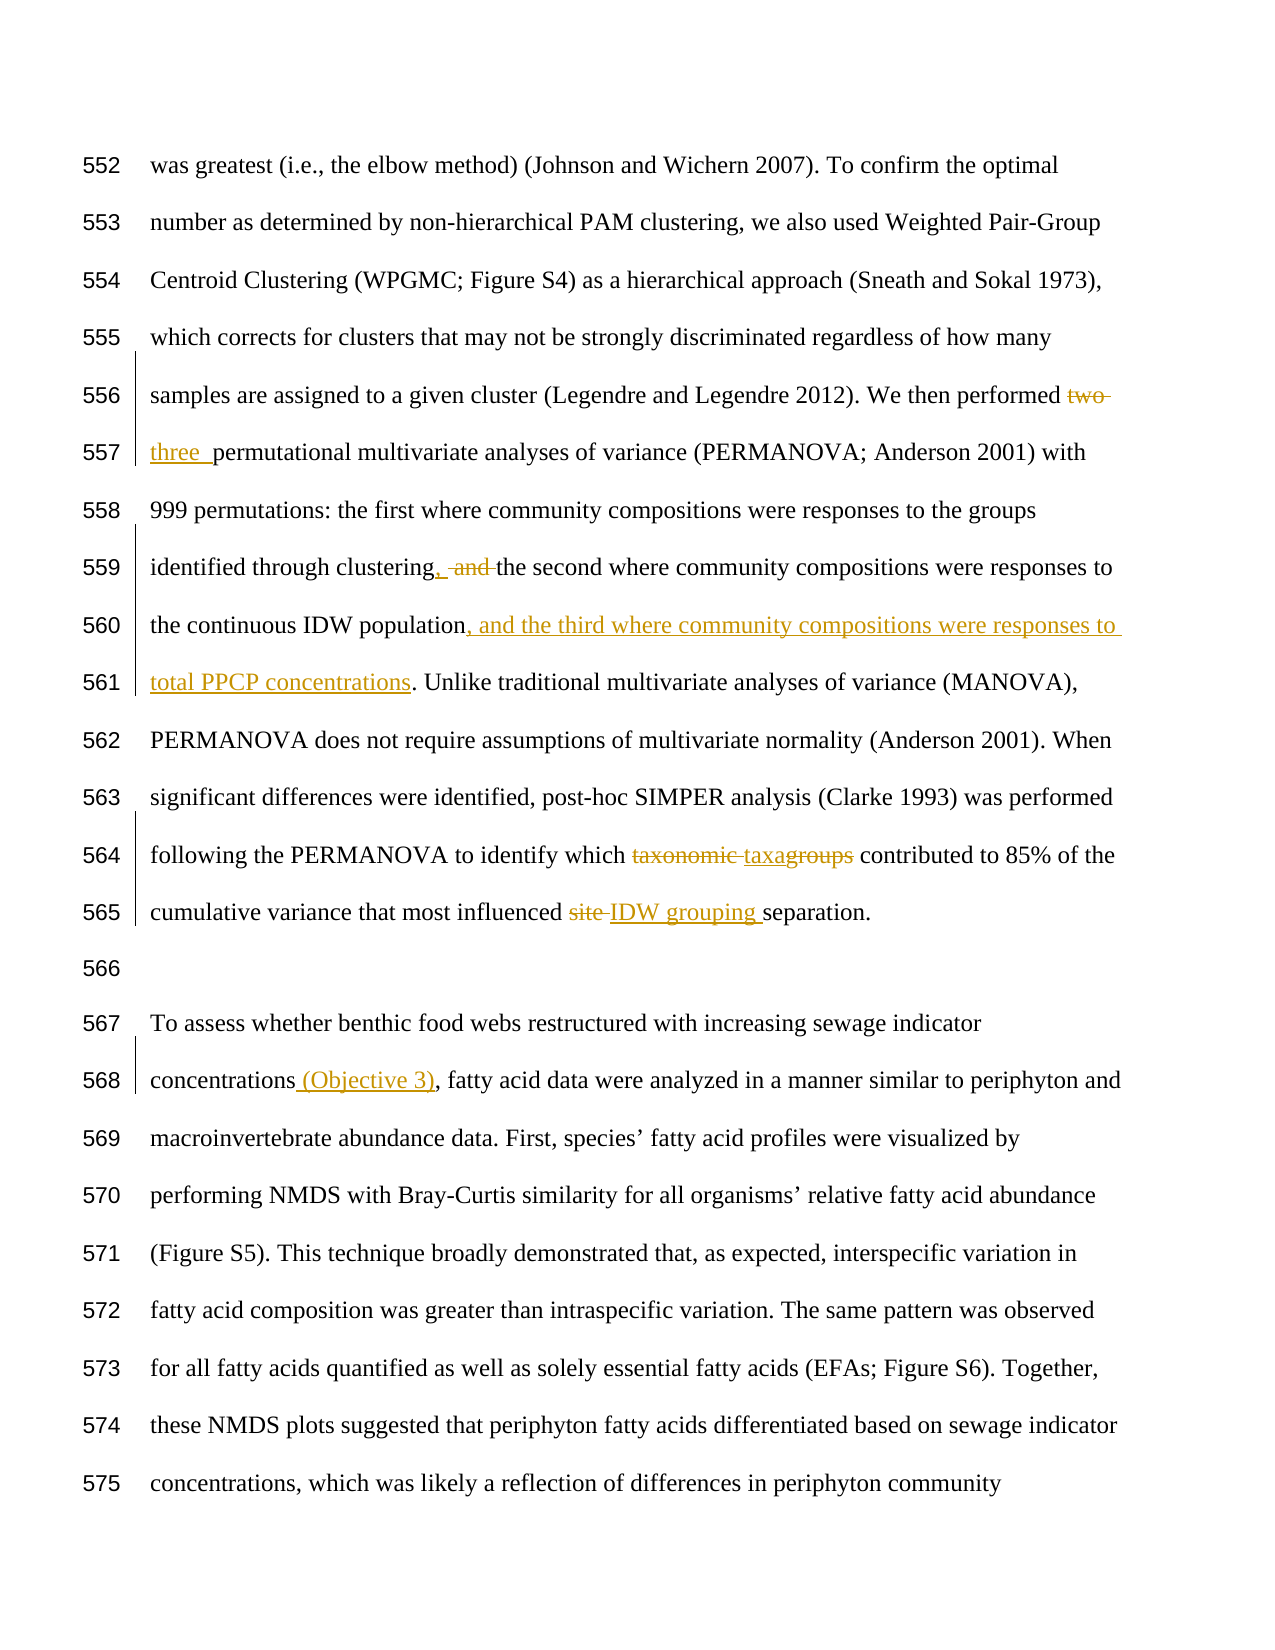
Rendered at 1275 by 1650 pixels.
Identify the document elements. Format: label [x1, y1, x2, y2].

text [150, 150, 1125, 926]
text [150, 1008, 1125, 1496]
